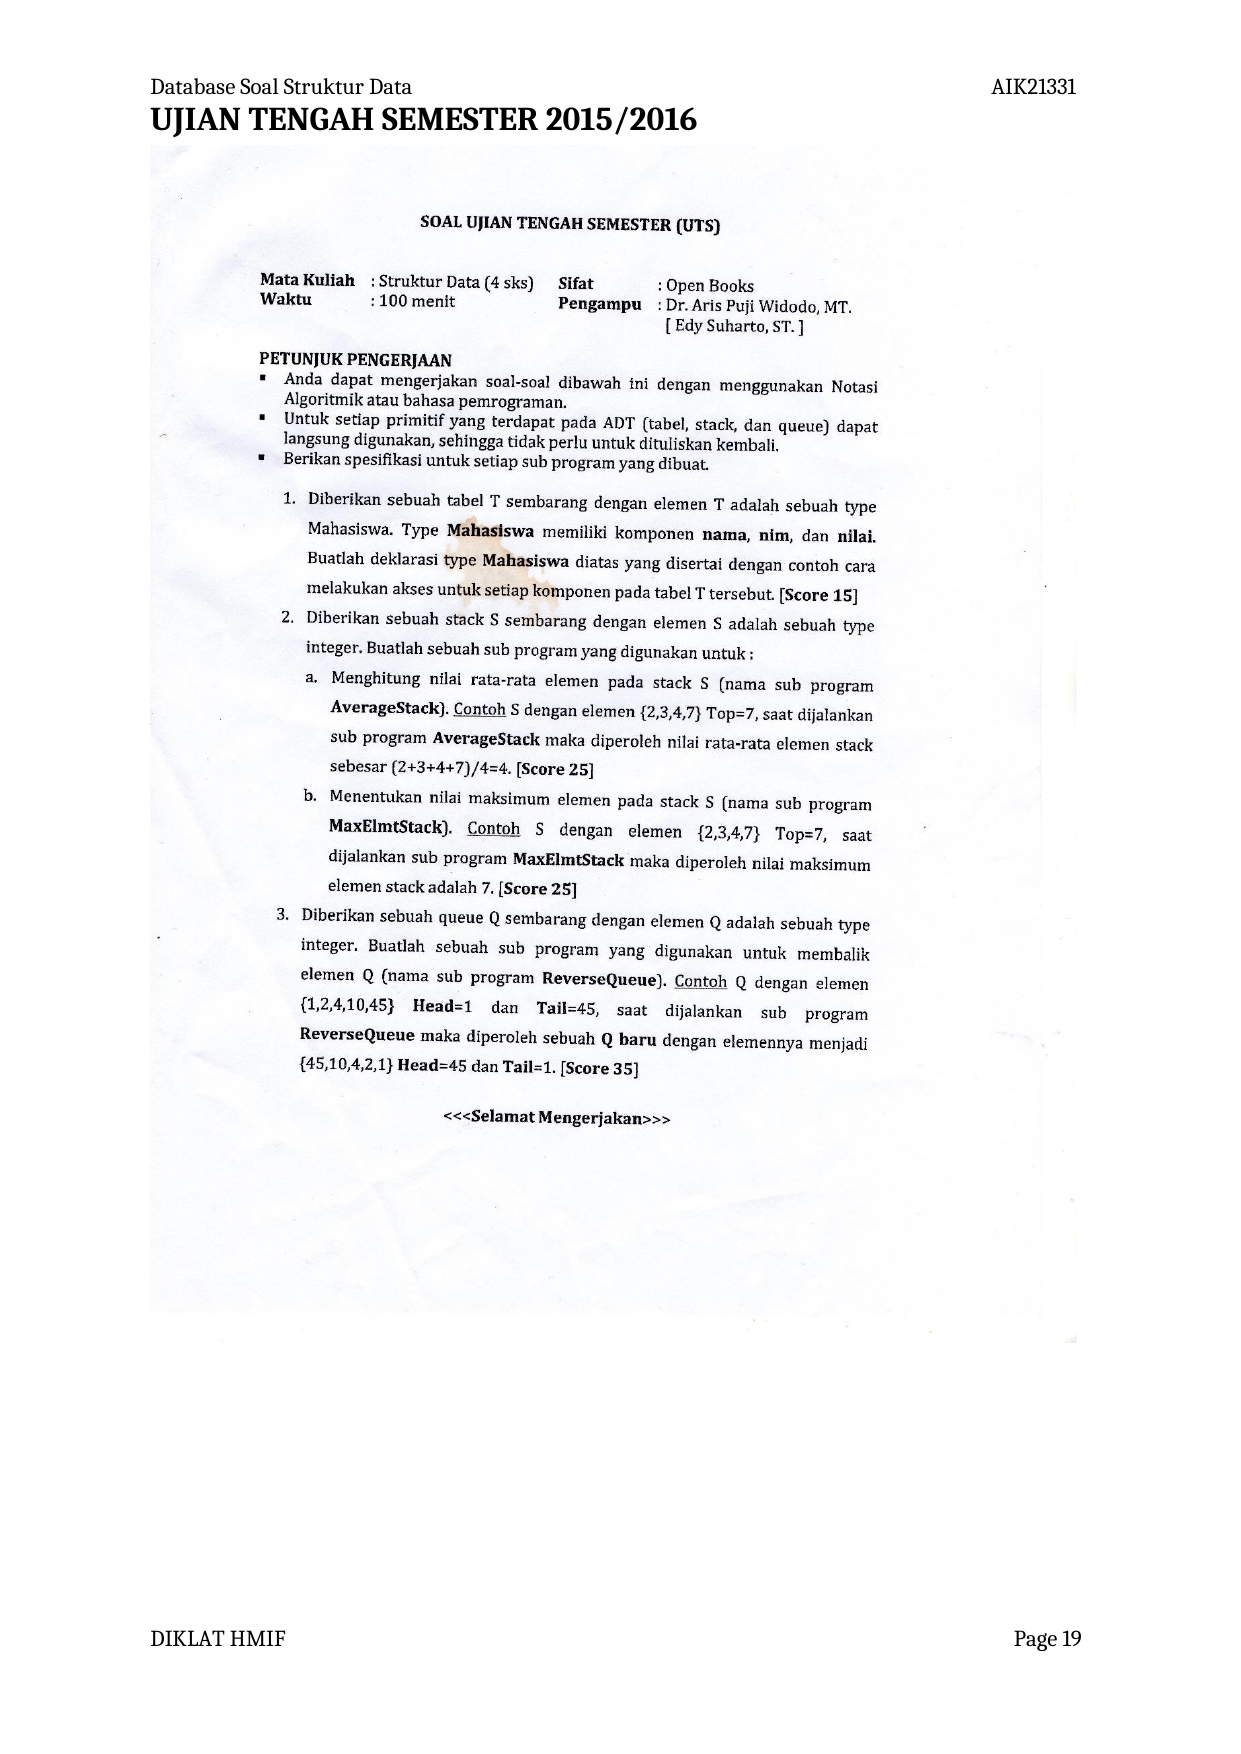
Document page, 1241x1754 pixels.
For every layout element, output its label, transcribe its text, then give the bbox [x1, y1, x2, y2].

picture [150, 145, 1077, 1343]
text UJIAN TENGAH SEMESTER 2015/2016 [150, 100, 1240, 138]
